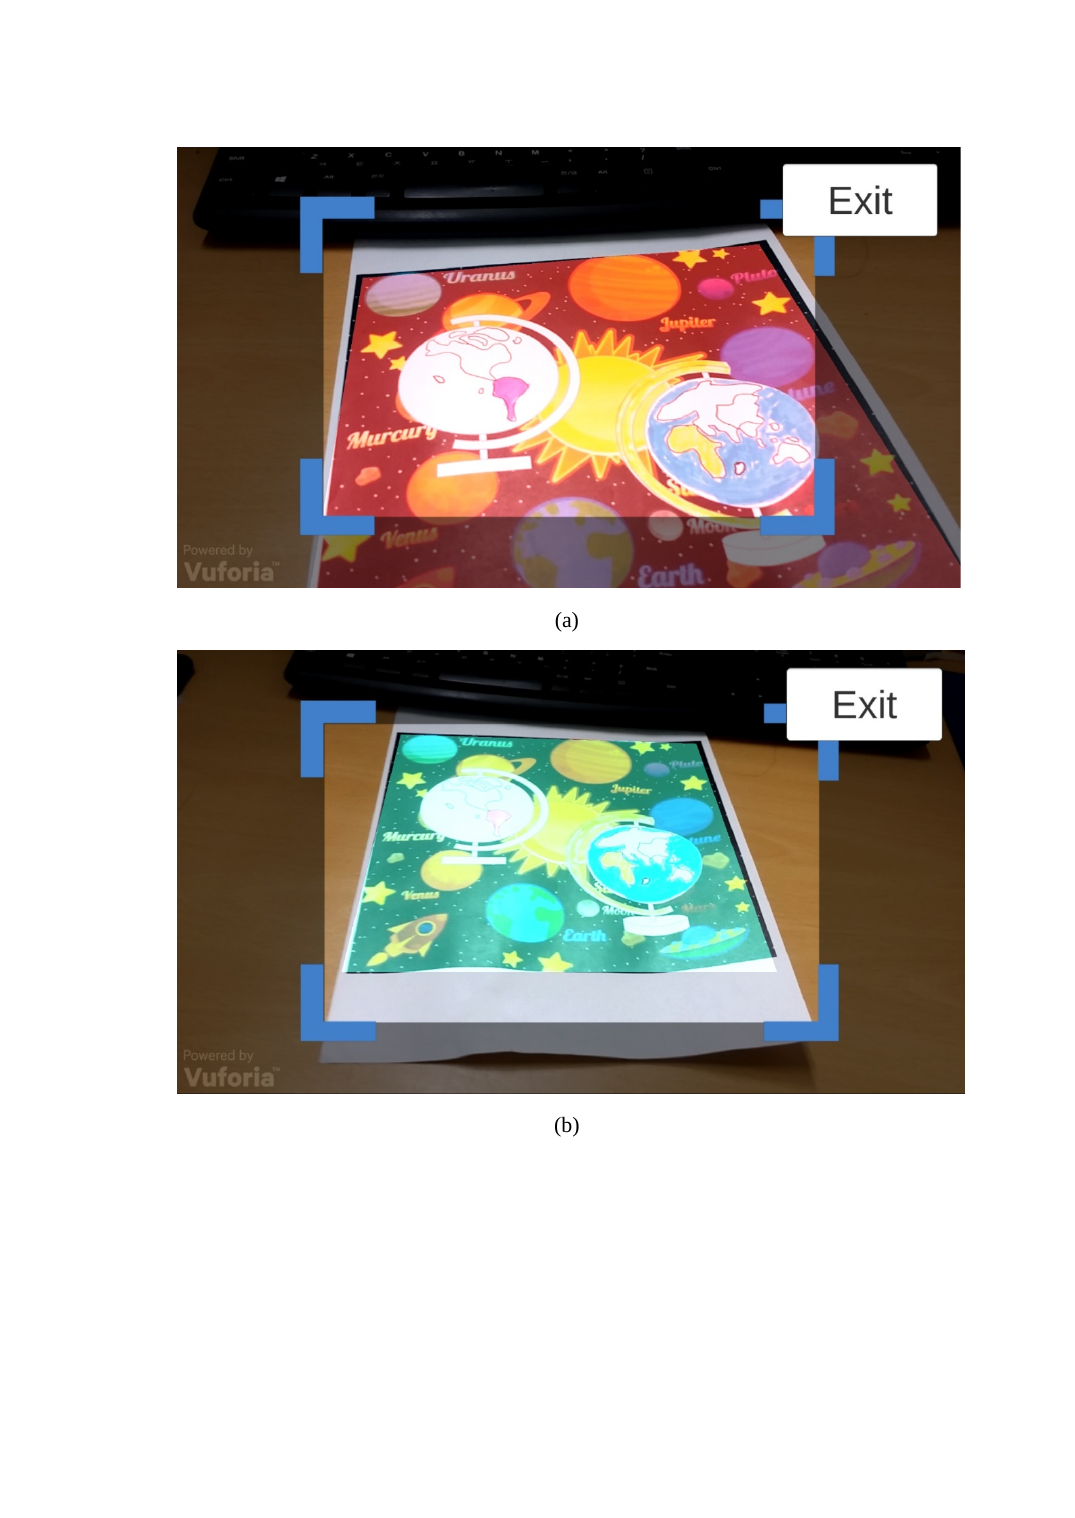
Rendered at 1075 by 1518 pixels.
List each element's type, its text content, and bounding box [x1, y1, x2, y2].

picture [177, 650, 965, 1094]
picture [177, 147, 961, 588]
text (b) [177, 1112, 956, 1138]
text (a) [177, 607, 956, 632]
